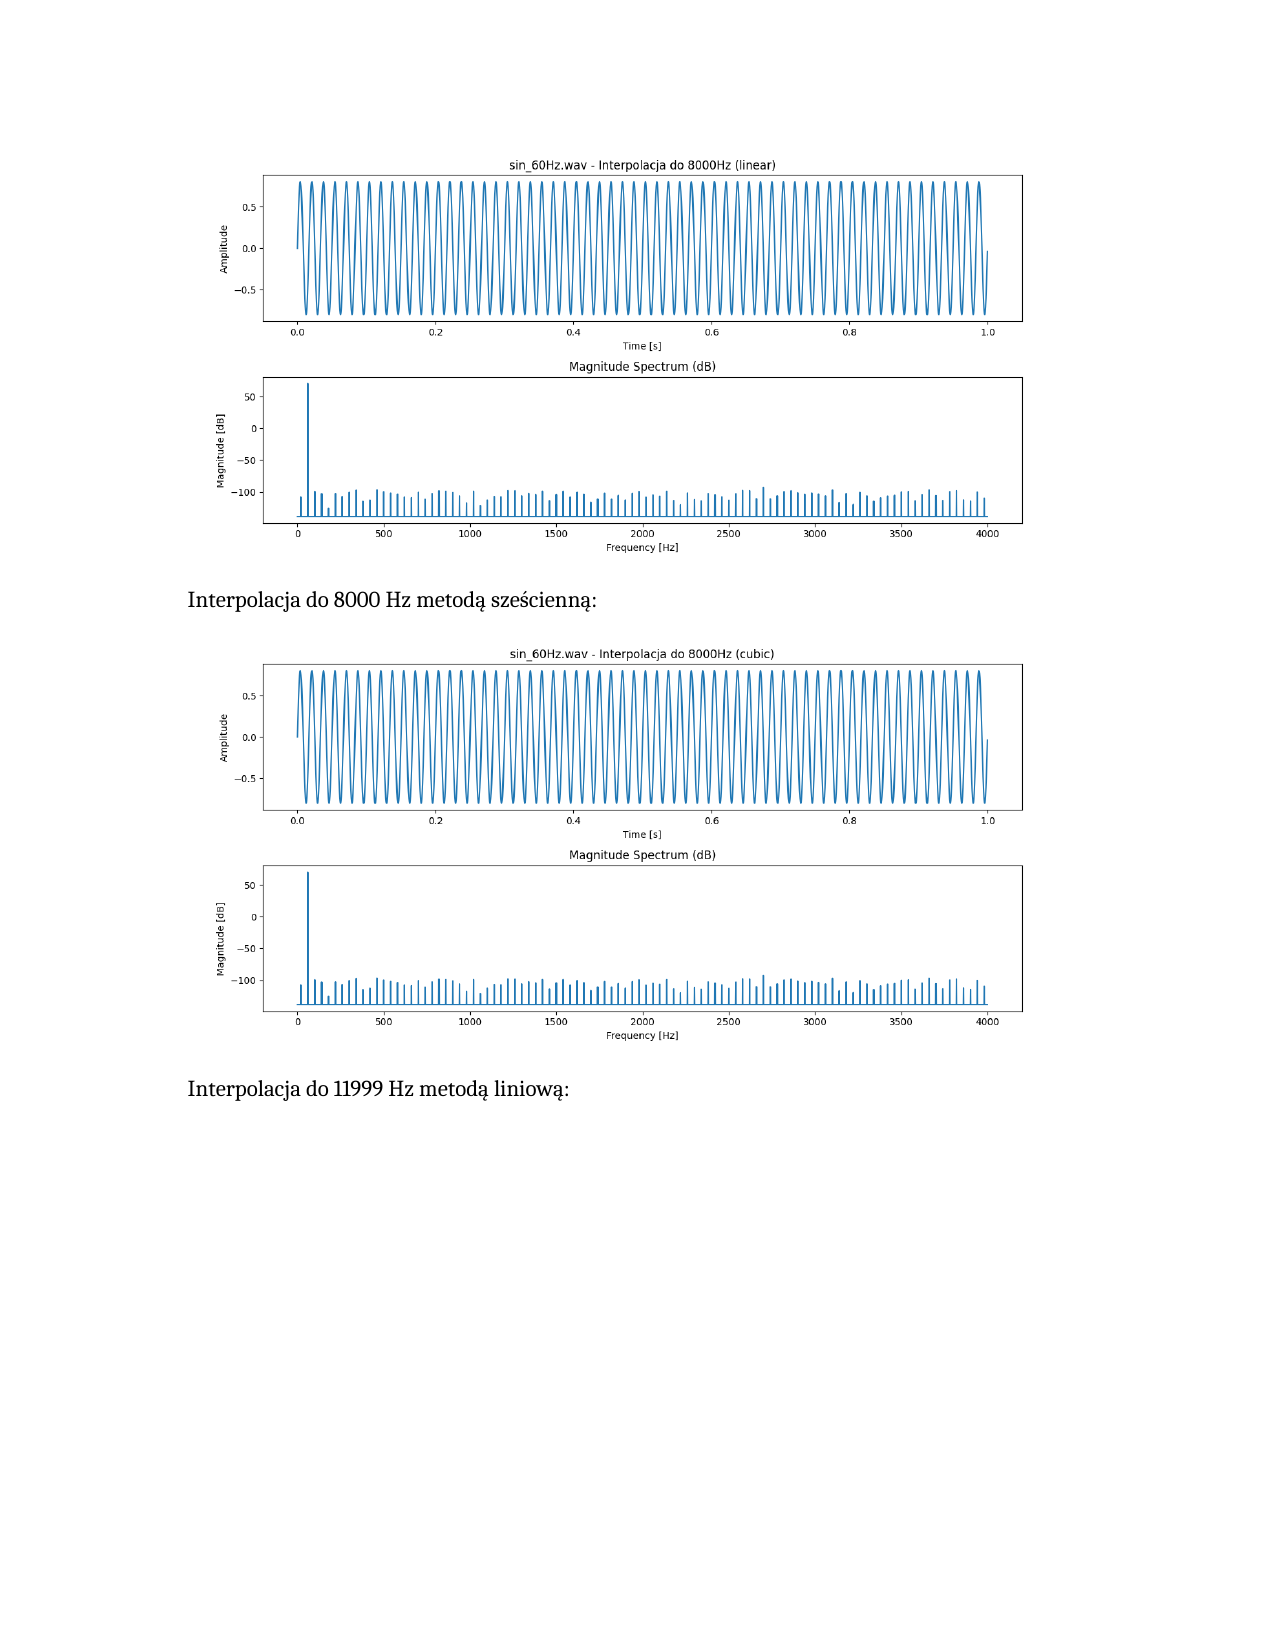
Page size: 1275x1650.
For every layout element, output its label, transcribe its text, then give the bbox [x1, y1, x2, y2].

text Interpolacja do 11999 Hz metodą liniową: [187, 1075, 1087, 1102]
picture [206, 150, 1032, 563]
picture [206, 638, 1032, 1051]
text Interpolacja do 8000 Hz metodą sześcienną: [187, 587, 1087, 613]
